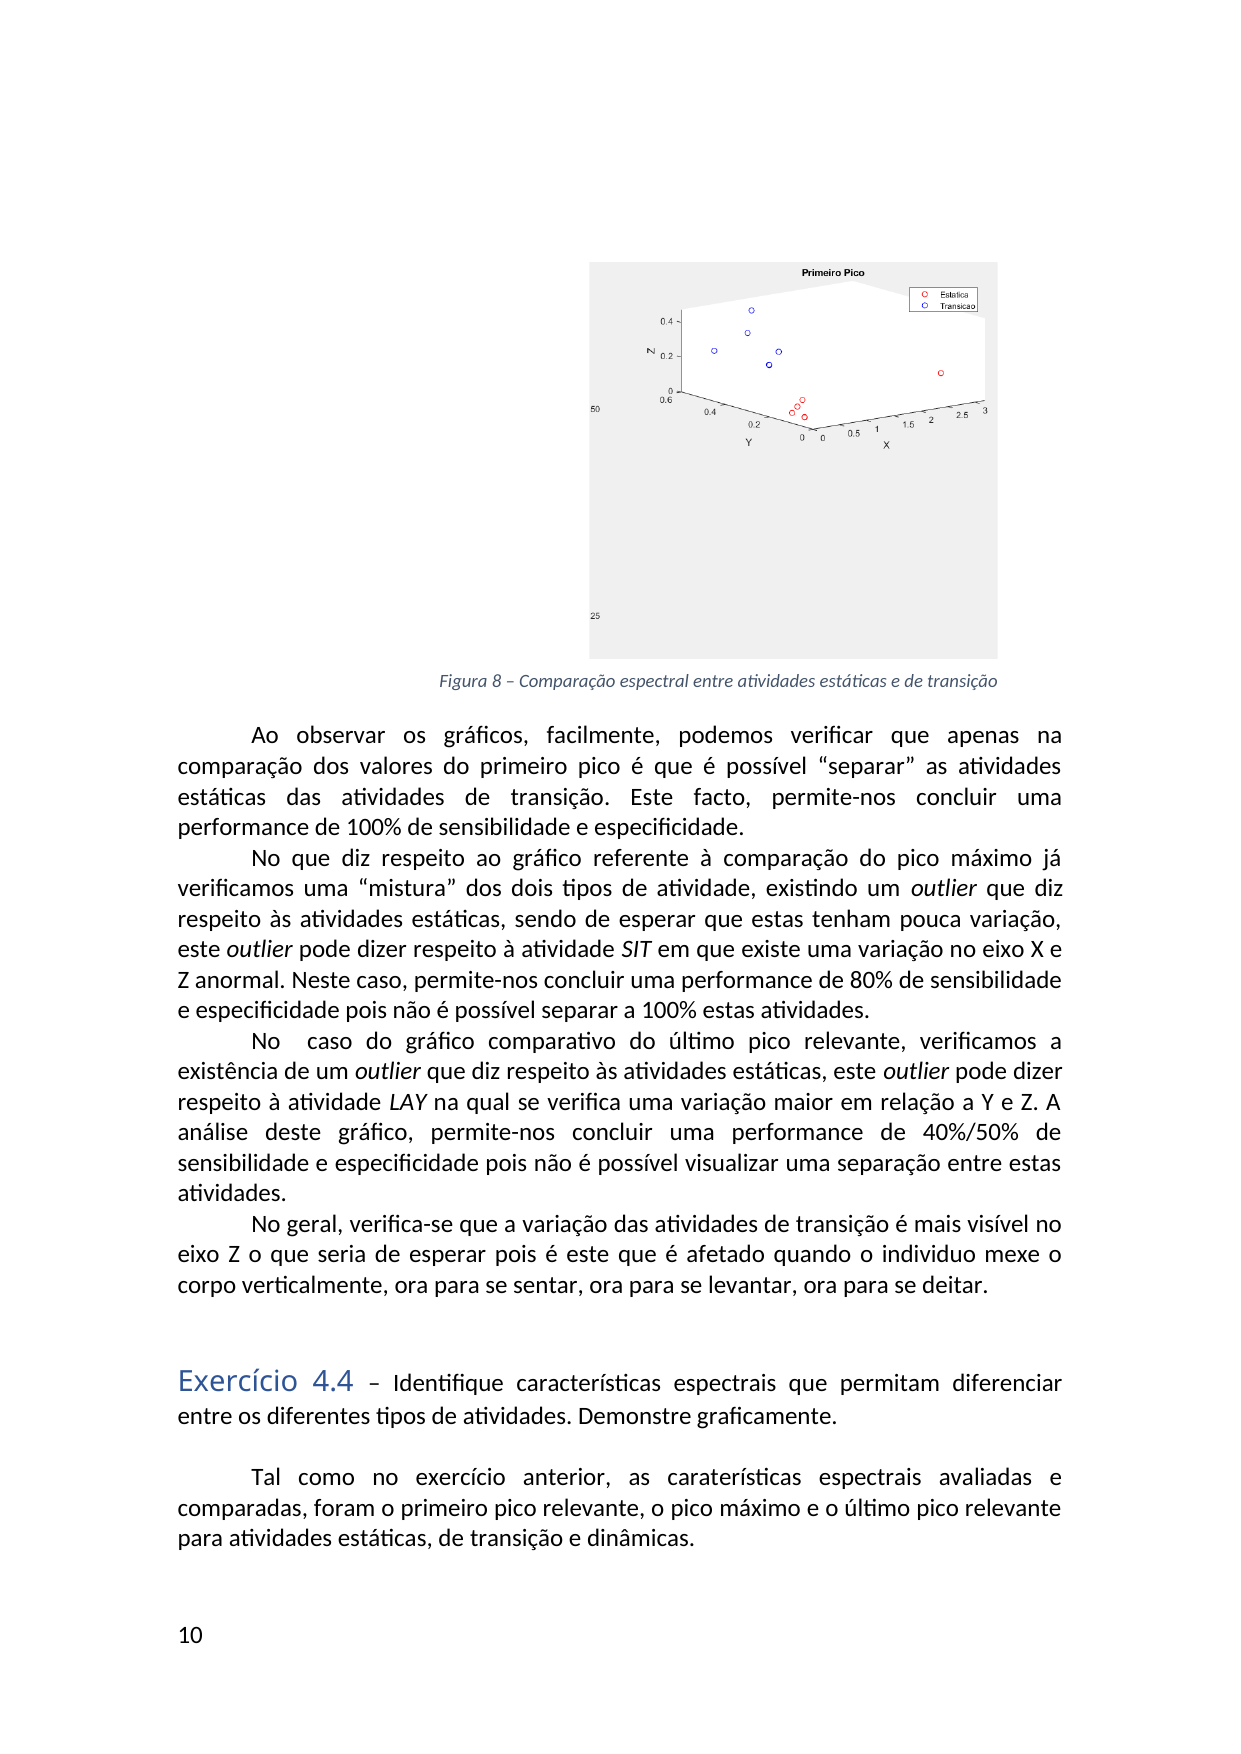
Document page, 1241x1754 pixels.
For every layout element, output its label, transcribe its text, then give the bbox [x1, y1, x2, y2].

text No que diz respeito ao gráfico referente à comparação do pico máximo já verificamos uma “mistura” dos dois tipos de atividade, existindo um outlier que diz respeito às atividades estáticas, sendo de esperar que estas tenham pouca variação, este outlier pode dizer respeito à atividade SIT em que existe uma variação no eixo X e Z anormal. Neste caso, permite-nos concluir uma performance de 80% de sensibilidade e especificidade pois não é possível separar a 100% estas atividades. [177, 842, 1063, 1025]
text Ao observar os gráficos, facilmente, podemos verificar que apenas na comparação dos valores do primeiro pico é que é possível “separar” as atividades estáticas das atividades de transição. Este facto, permite-nos concluir uma performance de 100% de sensibilidade e especificidade. [177, 720, 1063, 842]
text No geral, verifica-se que a variação das atividades de transição é mais visível no eixo Z o que seria de esperar pois é este que é afetado quando o individuo mexe o corpo verticalmente, ora para se sentar, ora para se levantar, ora para se deitar. [177, 1208, 1063, 1299]
text Exercício 4.4 – Identifique características espectrais que permitam diferenciar entre os diferentes tipos de atividades. Demonstre graficamente. [177, 1361, 1063, 1431]
text No caso do gráfico comparativo do último pico relevante, verificamos a existência de um outlier que diz respeito às atividades estáticas, este outlier pode dizer respeito à atividade LAY na qual se verifica uma variação maior em relação a Y e Z. A análise deste gráfico, permite-nos concluir uma performance de 40%/50% de sensibilidade e especificidade pois não é possível visualizar uma separação entre estas atividades. [177, 1025, 1063, 1208]
text Tal como no exercício anterior, as caraterísticas espectrais avaliadas e comparadas, foram o primeiro pico relevante, o pico máximo e o último pico relevante para atividades estáticas, de transição e dinâmicas. [177, 1461, 1063, 1553]
picture [589, 262, 997, 659]
text Figura 8 – Comparação espectral entre atividades estáticas e de transição [439, 669, 1000, 692]
